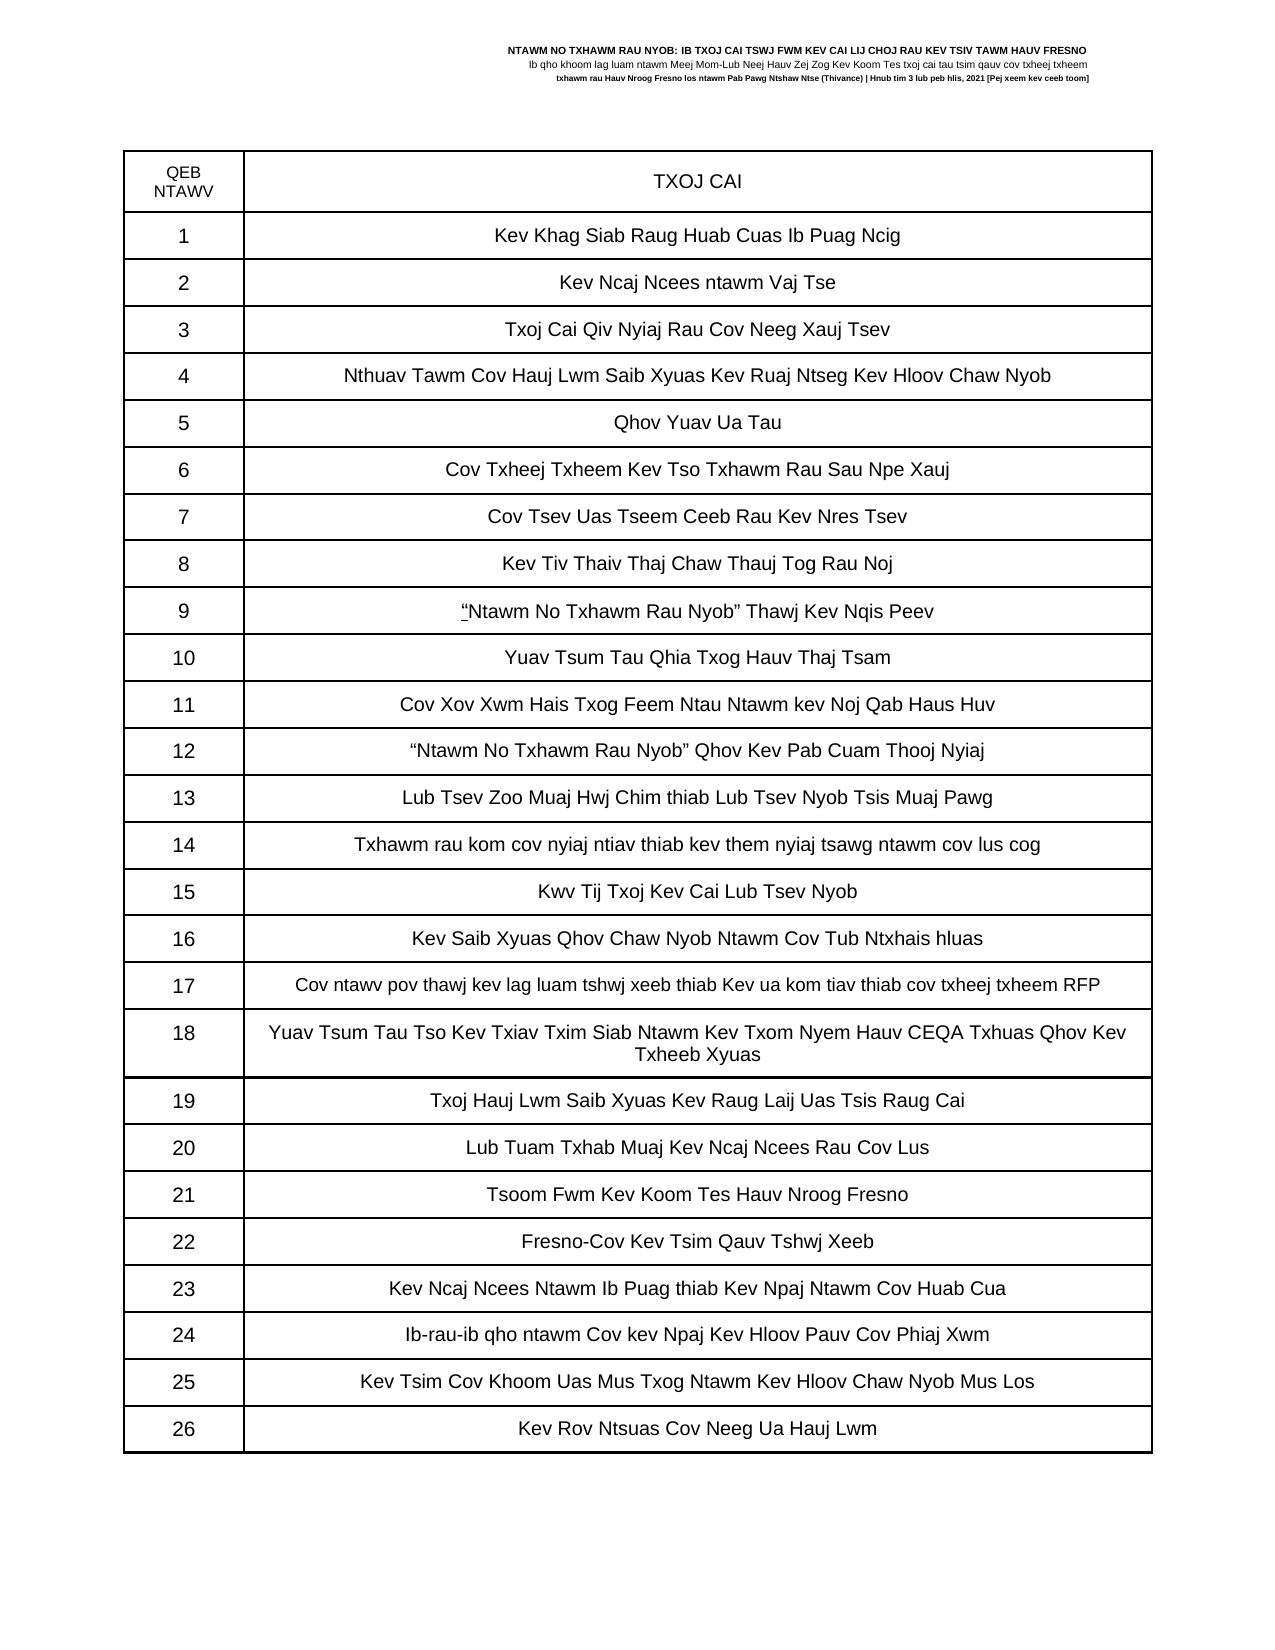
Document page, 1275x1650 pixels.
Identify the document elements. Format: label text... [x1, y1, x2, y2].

table_cell Cov Txheej Txheem Kev Tso Txhawm Rau Sau Npe Xauj [245, 448, 1151, 492]
table_cell 13 [125, 776, 243, 821]
table_cell Kev Saib Xyuas Qhov Chaw Nyob Ntawm Cov Tub Ntxhais hluas [245, 916, 1151, 961]
table_cell 25 [125, 1360, 243, 1404]
table_cell Yuav Tsum Tau Qhia Txog Hauv Thaj Tsam [245, 635, 1151, 680]
table_cell 21 [125, 1172, 243, 1217]
table_cell Txhawm rau kom cov nyiaj ntiav thiab kev them nyiaj tsawg ntawm cov lus cog [245, 823, 1151, 867]
table_cell Cov ntawv pov thawj kev lag luam tshwj xeeb thiab Kev ua kom tiav thiab cov txheej txheem RFP [245, 963, 1151, 1008]
table_cell 20 [125, 1125, 243, 1170]
table_cell 2 [125, 260, 243, 305]
table_cell 24 [125, 1313, 243, 1358]
table_cell 14 [125, 823, 243, 867]
table_cell Kev Rov Ntsuas Cov Neeg Ua Hauj Lwm [245, 1407, 1151, 1451]
table_cell Cov Xov Xwm Hais Txog Feem Ntau Ntawm kev Noj Qab Haus Huv [245, 682, 1151, 727]
table_header QEB NTAWV [125, 152, 243, 211]
table_cell Txoj Hauj Lwm Saib Xyuas Kev Raug Laij Uas Tsis Raug Cai [245, 1079, 1151, 1123]
table_cell 11 [125, 682, 243, 727]
table_header TXOJ CAI [245, 152, 1151, 211]
table_cell 26 [125, 1407, 243, 1451]
table_cell 12 [125, 729, 243, 774]
table_cell Qhov Yuav Ua Tau [245, 401, 1151, 446]
table_cell 19 [125, 1079, 243, 1123]
table_cell 18 [125, 1010, 243, 1076]
table_cell 16 [125, 916, 243, 961]
table_cell Lub Tuam Txhab Muaj Kev Ncaj Ncees Rau Cov Lus [245, 1125, 1151, 1170]
table_cell “Ntawm No Txhawm Rau Nyob” Qhov Kev Pab Cuam Thooj Nyiaj [245, 729, 1151, 774]
table_cell Kev Ncaj Ncees ntawm Vaj Tse [245, 260, 1151, 305]
table_cell Nthuav Tawm Cov Hauj Lwm Saib Xyuas Kev Ruaj Ntseg Kev Hloov Chaw Nyob [245, 354, 1151, 399]
table_cell 4 [125, 354, 243, 399]
table_cell Ib-rau-ib qho ntawm Cov kev Npaj Kev Hloov Pauv Cov Phiaj Xwm [245, 1313, 1151, 1358]
table_cell Cov Tsev Uas Tseem Ceeb Rau Kev Nres Tsev [245, 495, 1151, 539]
table_cell 10 [125, 635, 243, 680]
table_cell 5 [125, 401, 243, 446]
table_cell 3 [125, 307, 243, 352]
table_cell Lub Tsev Zoo Muaj Hwj Chim thiab Lub Tsev Nyob Tsis Muaj Pawg [245, 776, 1151, 821]
table_cell 17 [125, 963, 243, 1008]
table_cell 6 [125, 448, 243, 492]
table_cell Kwv Tij Txoj Kev Cai Lub Tsev Nyob [245, 870, 1151, 914]
table_cell Kev Ncaj Ncees Ntawm Ib Puag thiab Kev Npaj Ntawm Cov Huab Cua [245, 1266, 1151, 1311]
table_cell “Ntawm No Txhawm Rau Nyob” Thawj Kev Nqis Peev [245, 588, 1151, 633]
table_cell Kev Tsim Cov Khoom Uas Mus Txog Ntawm Kev Hloov Chaw Nyob Mus Los [245, 1360, 1151, 1404]
table_cell Yuav Tsum Tau Tso Kev Txiav Txim Siab Ntawm Kev Txom Nyem Hauv CEQA Txhuas Qhov Kev Txheeb Xyuas [245, 1010, 1151, 1076]
table_cell Txoj Cai Qiv Nyiaj Rau Cov Neeg Xauj Tsev [245, 307, 1151, 352]
table_cell 8 [125, 541, 243, 586]
table_cell 22 [125, 1219, 243, 1264]
table_cell 9 [125, 588, 243, 633]
table_cell 15 [125, 870, 243, 914]
table_cell Fresno-Cov Kev Tsim Qauv Tshwj Xeeb [245, 1219, 1151, 1264]
table_cell 1 [125, 213, 243, 258]
table_cell 7 [125, 495, 243, 539]
table_cell Kev Khag Siab Raug Huab Cuas Ib Puag Ncig [245, 213, 1151, 258]
table_cell Tsoom Fwm Kev Koom Tes Hauv Nroog Fresno [245, 1172, 1151, 1217]
table_cell Kev Tiv Thaiv Thaj Chaw Thauj Tog Rau Noj [245, 541, 1151, 586]
table_cell 23 [125, 1266, 243, 1311]
